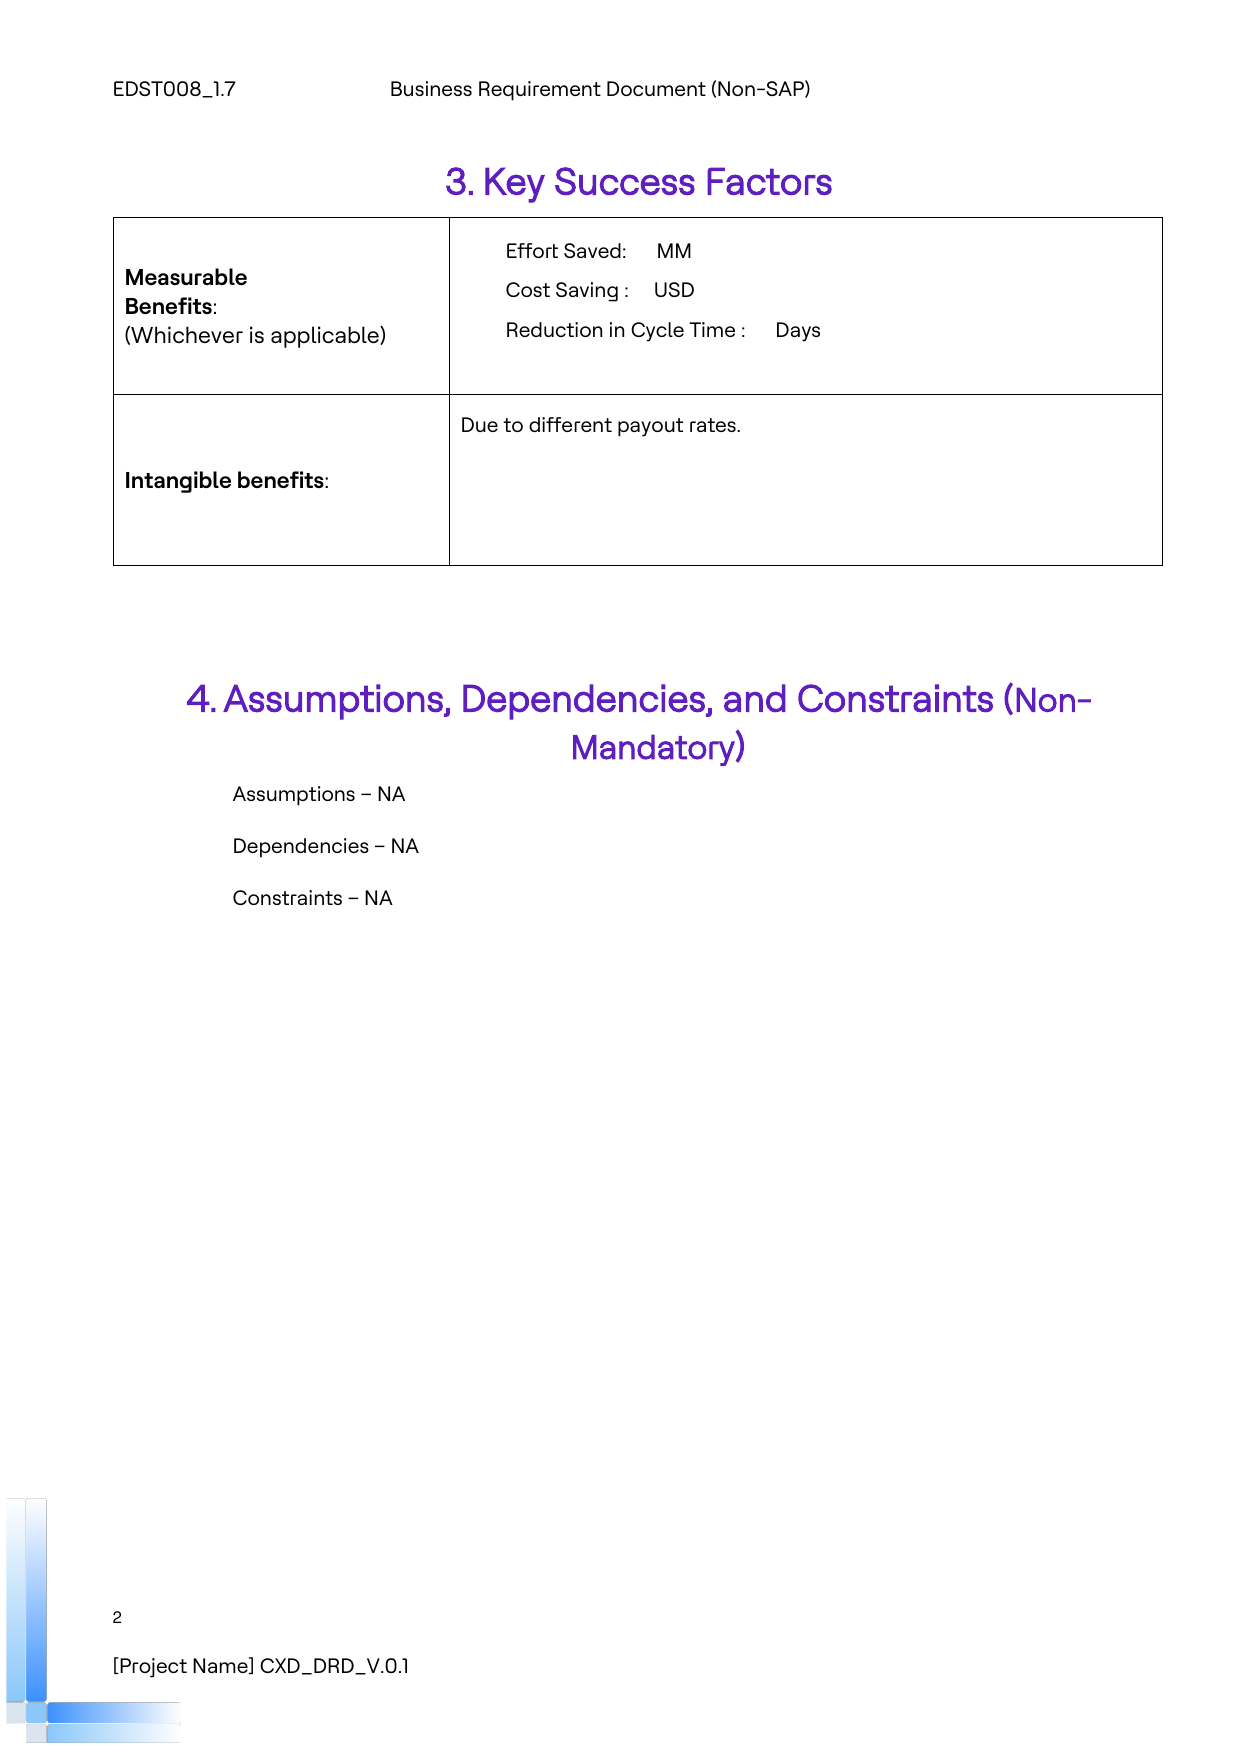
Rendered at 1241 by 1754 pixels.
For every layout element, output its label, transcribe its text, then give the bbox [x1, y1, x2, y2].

table_header Measurable Benefits: (Whichever is applicable) [114, 218, 449, 394]
table_header Effort Saved: MM Cost Saving : USD Reduction in Cycle Time : Days [450, 218, 1162, 394]
text Constraints – NA [232, 885, 1165, 911]
table_cell Due to different payout rates. [450, 395, 1162, 565]
subtitle Assumptions, Dependencies, and Constraints (Non-Mandatory) [112, 674, 1165, 768]
subtitle Key Success Factors [112, 157, 1165, 204]
picture [6, 1498, 181, 1743]
text Dependencies – NA [232, 833, 1165, 859]
text Assumptions – NA [232, 781, 1165, 807]
table_cell Intangible benefits: [114, 395, 449, 565]
